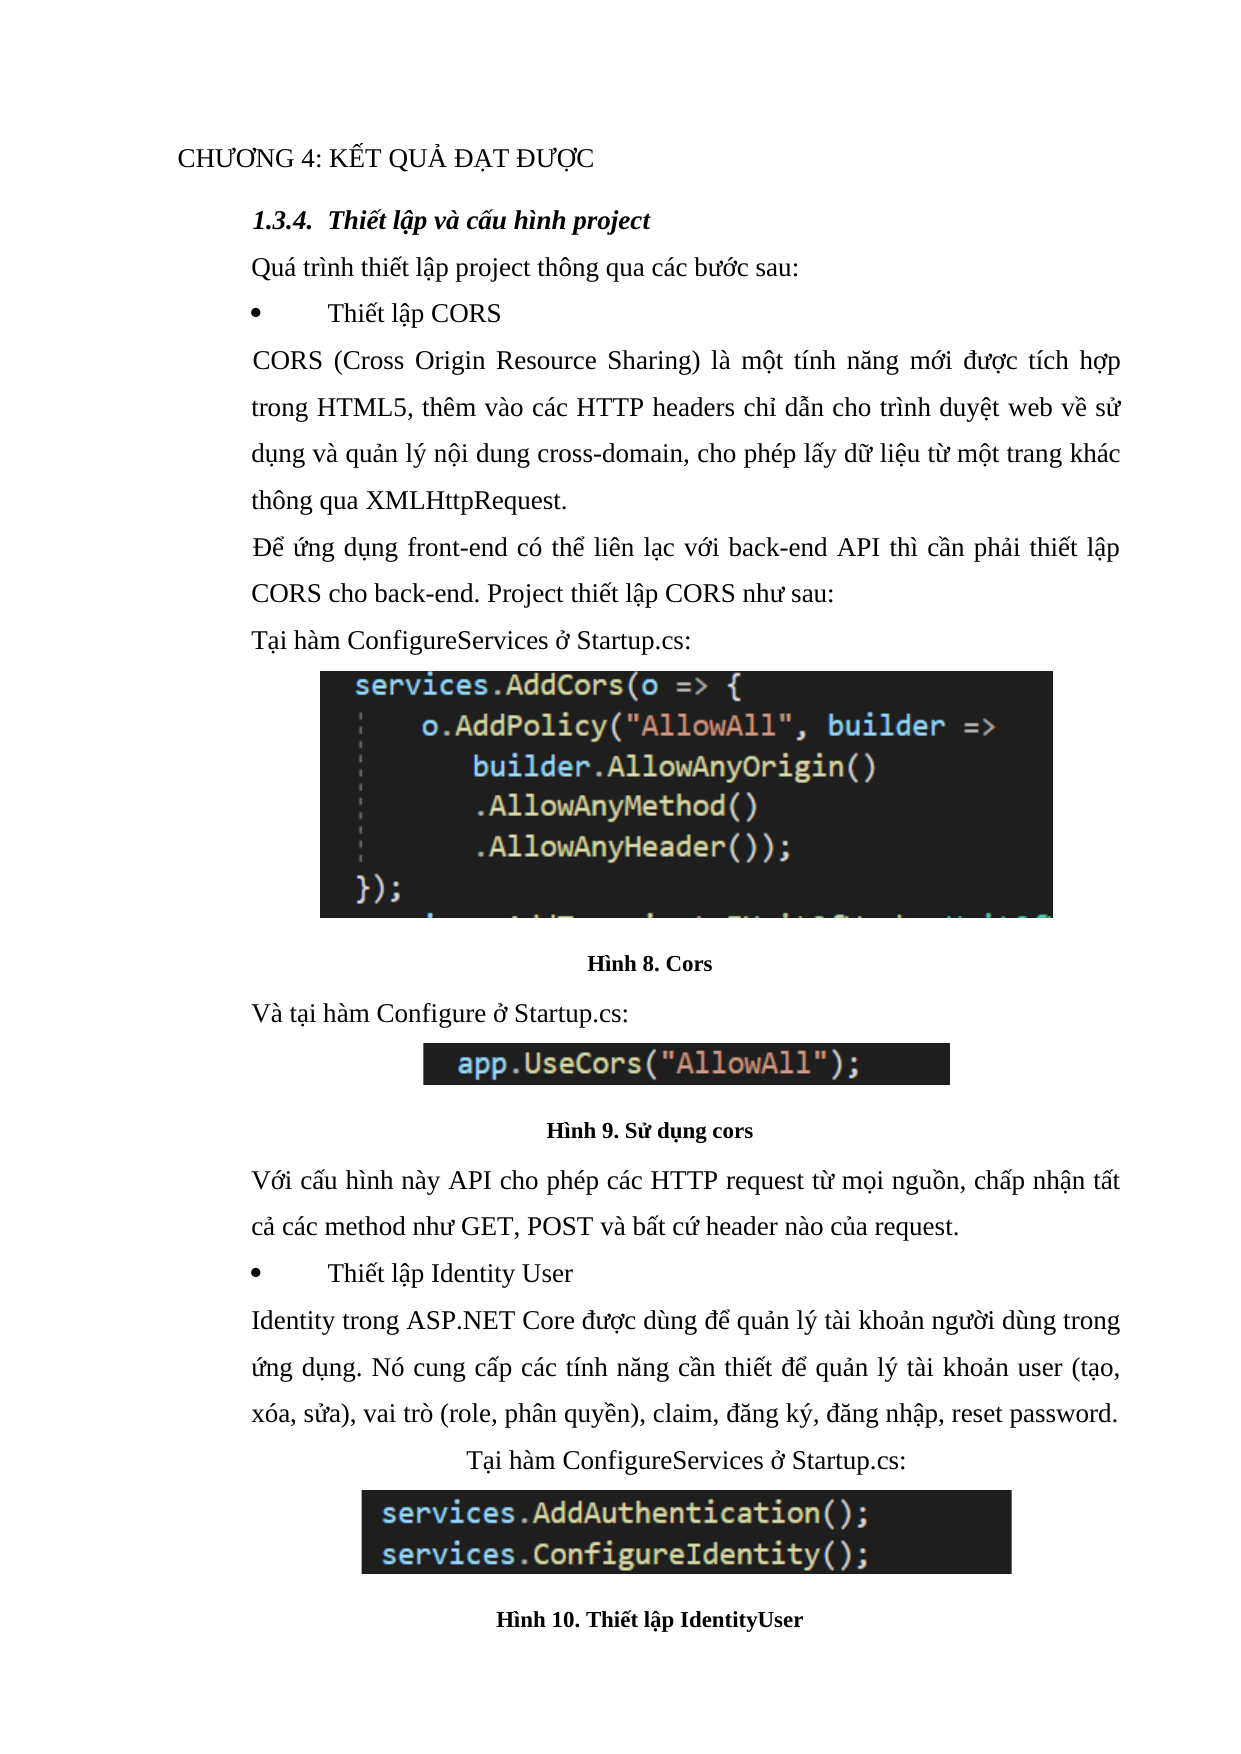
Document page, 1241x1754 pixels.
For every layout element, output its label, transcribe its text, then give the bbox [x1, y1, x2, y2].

list CORS (Cross Origin Resource Sharing) là một tính năng mới được tích hợp trong HTML5, thêm vào các HTTP headers chỉ dẫn cho trình duyệt web về sử dụng và quản lý nội dung cross-domain, cho phép lấy dữ liệu từ một trang khác thông qua XMLHttpRequest. [251, 344, 1122, 515]
list Với cấu hình này API cho phép các HTTP request từ mọi nguồn, chấp nhận tất cả các method như GET, POST và bất cứ header nào của request. [251, 1164, 1122, 1242]
list Tại hàm ConfigureServices ở Startup.cs: [251, 624, 1122, 655]
list Và tại hàm Configure ở Startup.cs: [251, 997, 1122, 1028]
list Identity trong ASP.NET Core được dùng để quản lý tài khoản người dùng trong ứng dụng. Nó cung cấp các tính năng cần thiết để quản lý tài khoản user (tạo, xóa, sửa), vai trò (role, phân quyền), claim, đăng ký, đăng nhập, reset password. [251, 1304, 1122, 1428]
subtitle Thiết lập và cấu hình project [252, 204, 1122, 235]
text Hình 10. Thiết lập IdentityUser [177, 1606, 1122, 1632]
list Để ứng dụng front-end có thể liên lạc với back-end API thì cần phải thiết lập CORS cho back-end. Project thiết lập CORS như sau: [251, 531, 1122, 609]
list Thiết lập CORS [251, 297, 1122, 329]
text Hình 9. Sử dụng cors [177, 1117, 1122, 1143]
picture [320, 671, 1053, 918]
text Hình 8. Cors [177, 950, 1122, 976]
list Thiết lập Identity User [251, 1257, 1122, 1288]
list Quá trình thiết lập project thông qua các bước sau: [251, 251, 1122, 282]
picture [423, 1043, 950, 1085]
picture [361, 1490, 1012, 1574]
